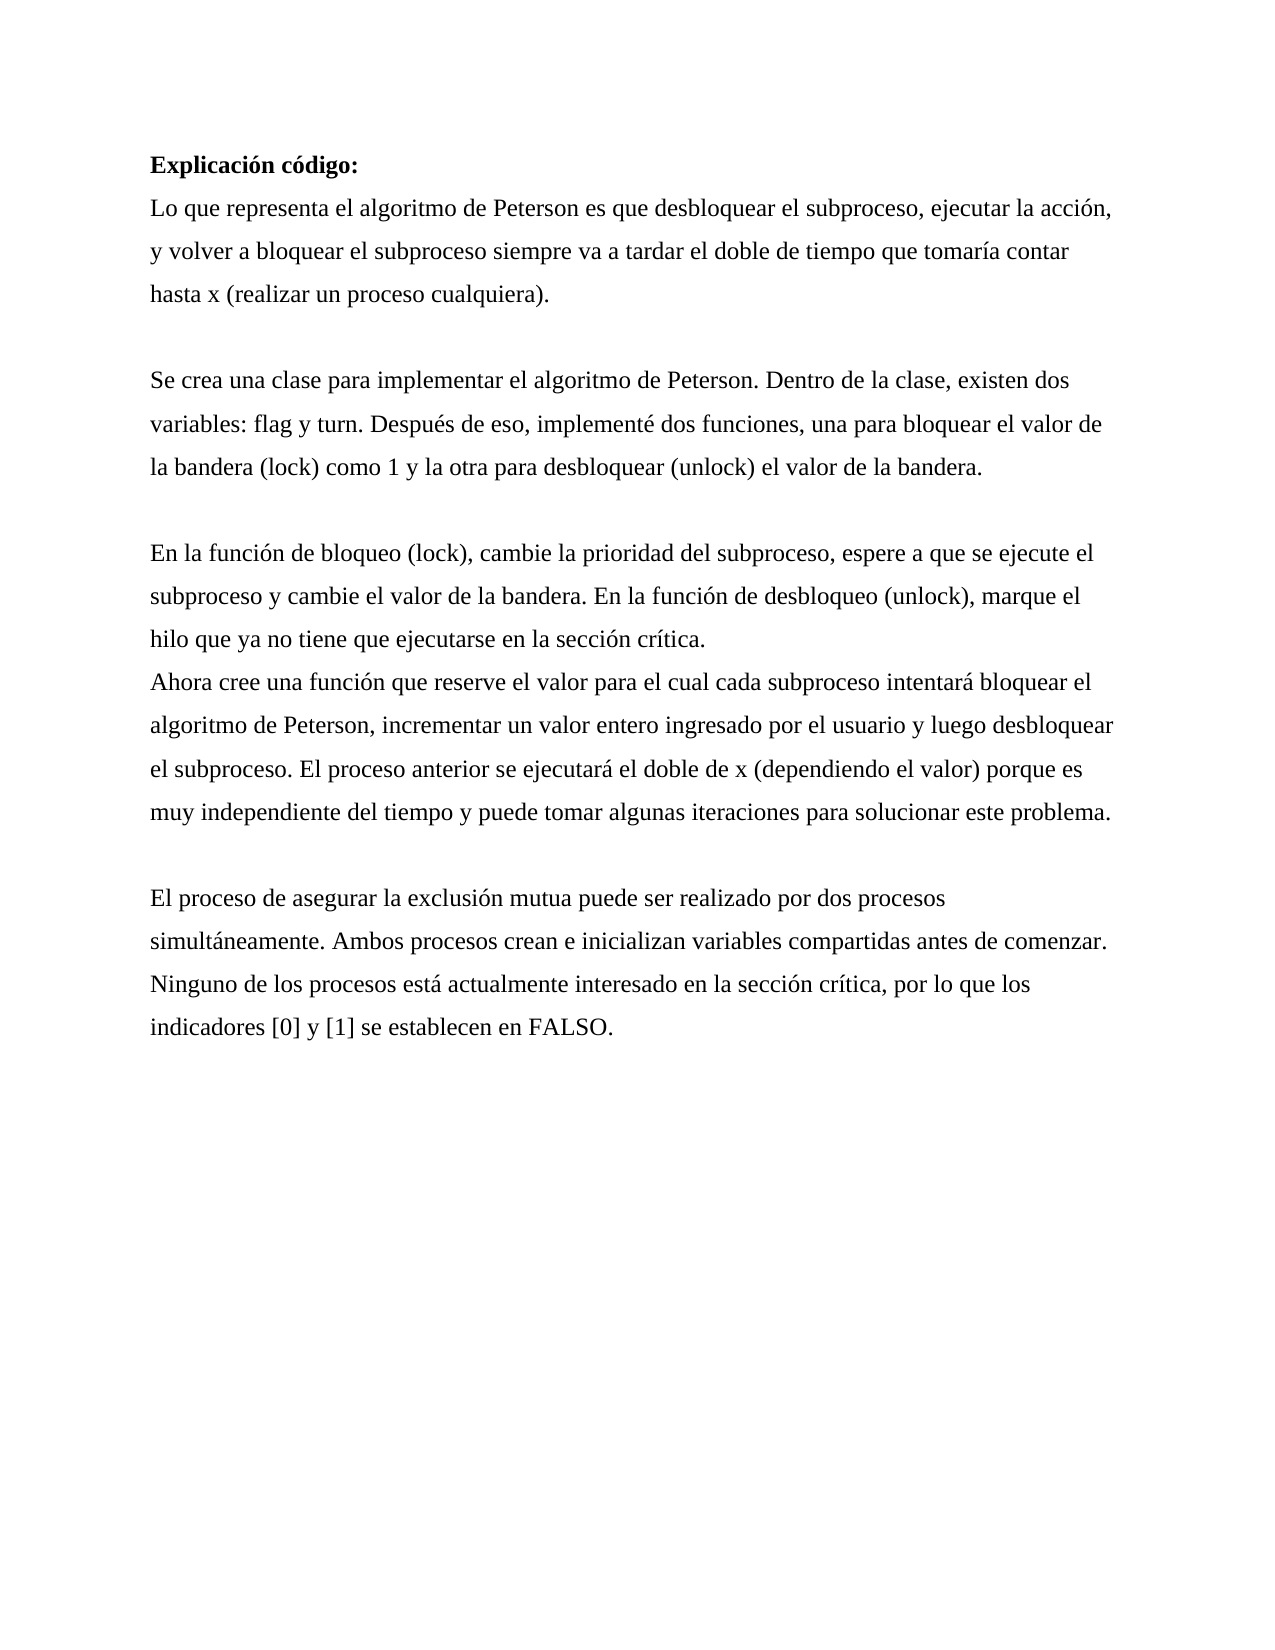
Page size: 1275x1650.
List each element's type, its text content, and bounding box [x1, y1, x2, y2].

text En la función de bloqueo (lock), cambie la prioridad del subproceso, espere a que se ejecute el subproceso y cambie el valor de la bandera. En la función de desbloqueo (unlock), marque el hilo que ya no tiene que ejecutarse en la sección crítica. [150, 538, 1125, 653]
text Lo que representa el algoritmo de Peterson es que desbloquear el subproceso, ejecutar la acción, y volver a bloquear el subproceso siempre va a tardar el doble de tiempo que tomaría contar hasta x (realizar un proceso cualquiera). [150, 193, 1125, 308]
text Se crea una clase para implementar el algoritmo de Peterson. Dentro de la clase, existen dos variables: flag y turn. Después de eso, implementé dos funciones, una para bloquear el valor de la bandera (lock) como 1 y la otra para desbloquear (unlock) el valor de la bandera. [150, 366, 1125, 481]
text Explicación código: [150, 150, 1125, 179]
text Ahora cree una función que reserve el valor para el cual cada subproceso intentará bloquear el algoritmo de Peterson, incrementar un valor entero ingresado por el usuario y luego desbloquear el subproceso. El proceso anterior se ejecutará el doble de x (dependiendo el valor) porque es muy independiente del tiempo y puede tomar algunas iteraciones para solucionar este problema. [150, 667, 1125, 826]
text El proceso de asegurar la exclusión mutua puede ser realizado por dos procesos simultáneamente. Ambos procesos crean e inicializan variables compartidas antes de comenzar. Ninguno de los procesos está actualmente interesado en la sección crítica, por lo que los indicadores [0] y [1] se establecen en FALSO. [150, 883, 1125, 1041]
